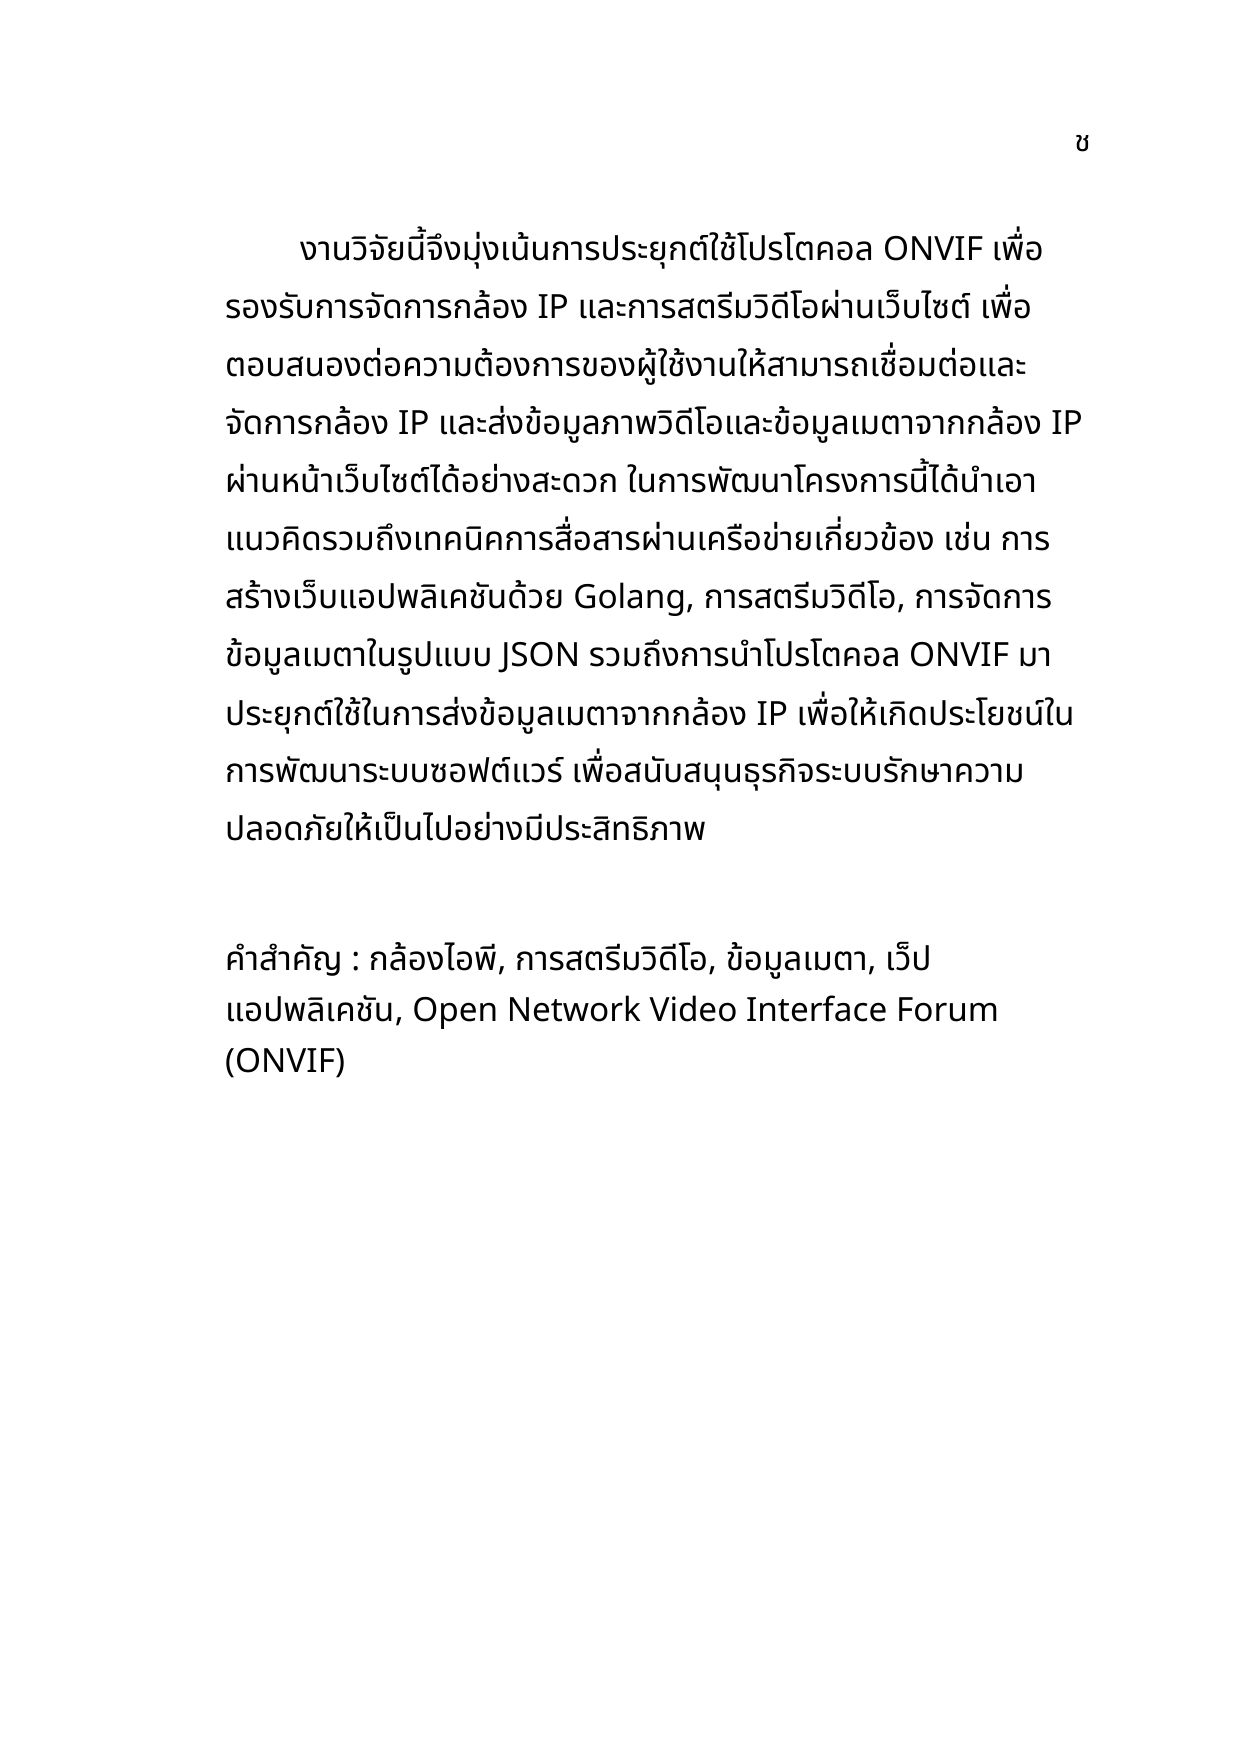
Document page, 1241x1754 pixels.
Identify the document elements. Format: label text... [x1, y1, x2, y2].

text คำสำคัญ : กล้องไอพี, การสตรีมวิดีโอ, ข้อมูลเมตา, เว็ปแอปพลิเคชัน, Open Network Video Interface Forum (ONVIF) [225, 935, 1090, 1082]
text งานวิจัยนี้จึงมุ่งเน้นการประยุกต์ใช้โปรโตคอล ONVIF เพื่อรองรับการจัดการกล้อง IP และการสตรีมวิดีโอผ่านเว็บไซต์ เพื่อตอบสนองต่อความต้องการของผู้ใช้งานให้สามารถเชื่อมต่อและจัดการกล้อง IP และส่งข้อมูลภาพวิดีโอและข้อมูลเมตาจากกล้อง IP ผ่านหน้าเว็บไซต์ได้อย่างสะดวก ในการพัฒนาโครงการนี้ได้นำเอาแนวคิดรวมถึงเทคนิคการสื่อสารผ่านเครือข่ายเกี่ยวข้อง เช่น การสร้างเว็บแอปพลิเคชันด้วย Golang, การสตรีมวิดีโอ, การจัดการข้อมูลเมตาในรูปแบบ JSON รวมถึงการนำโปรโตคอล ONVIF มาประยุกต์ใช้ในการส่งข้อมูลเมตาจากกล้อง IP เพื่อให้เกิดประโยชน์ในการพัฒนาระบบซอฟต์แวร์ เพื่อสนับสนุนธุรกิจระบบรักษาความปลอดภัยให้เป็นไปอย่างมีประสิทธิภาพ [225, 225, 1090, 856]
